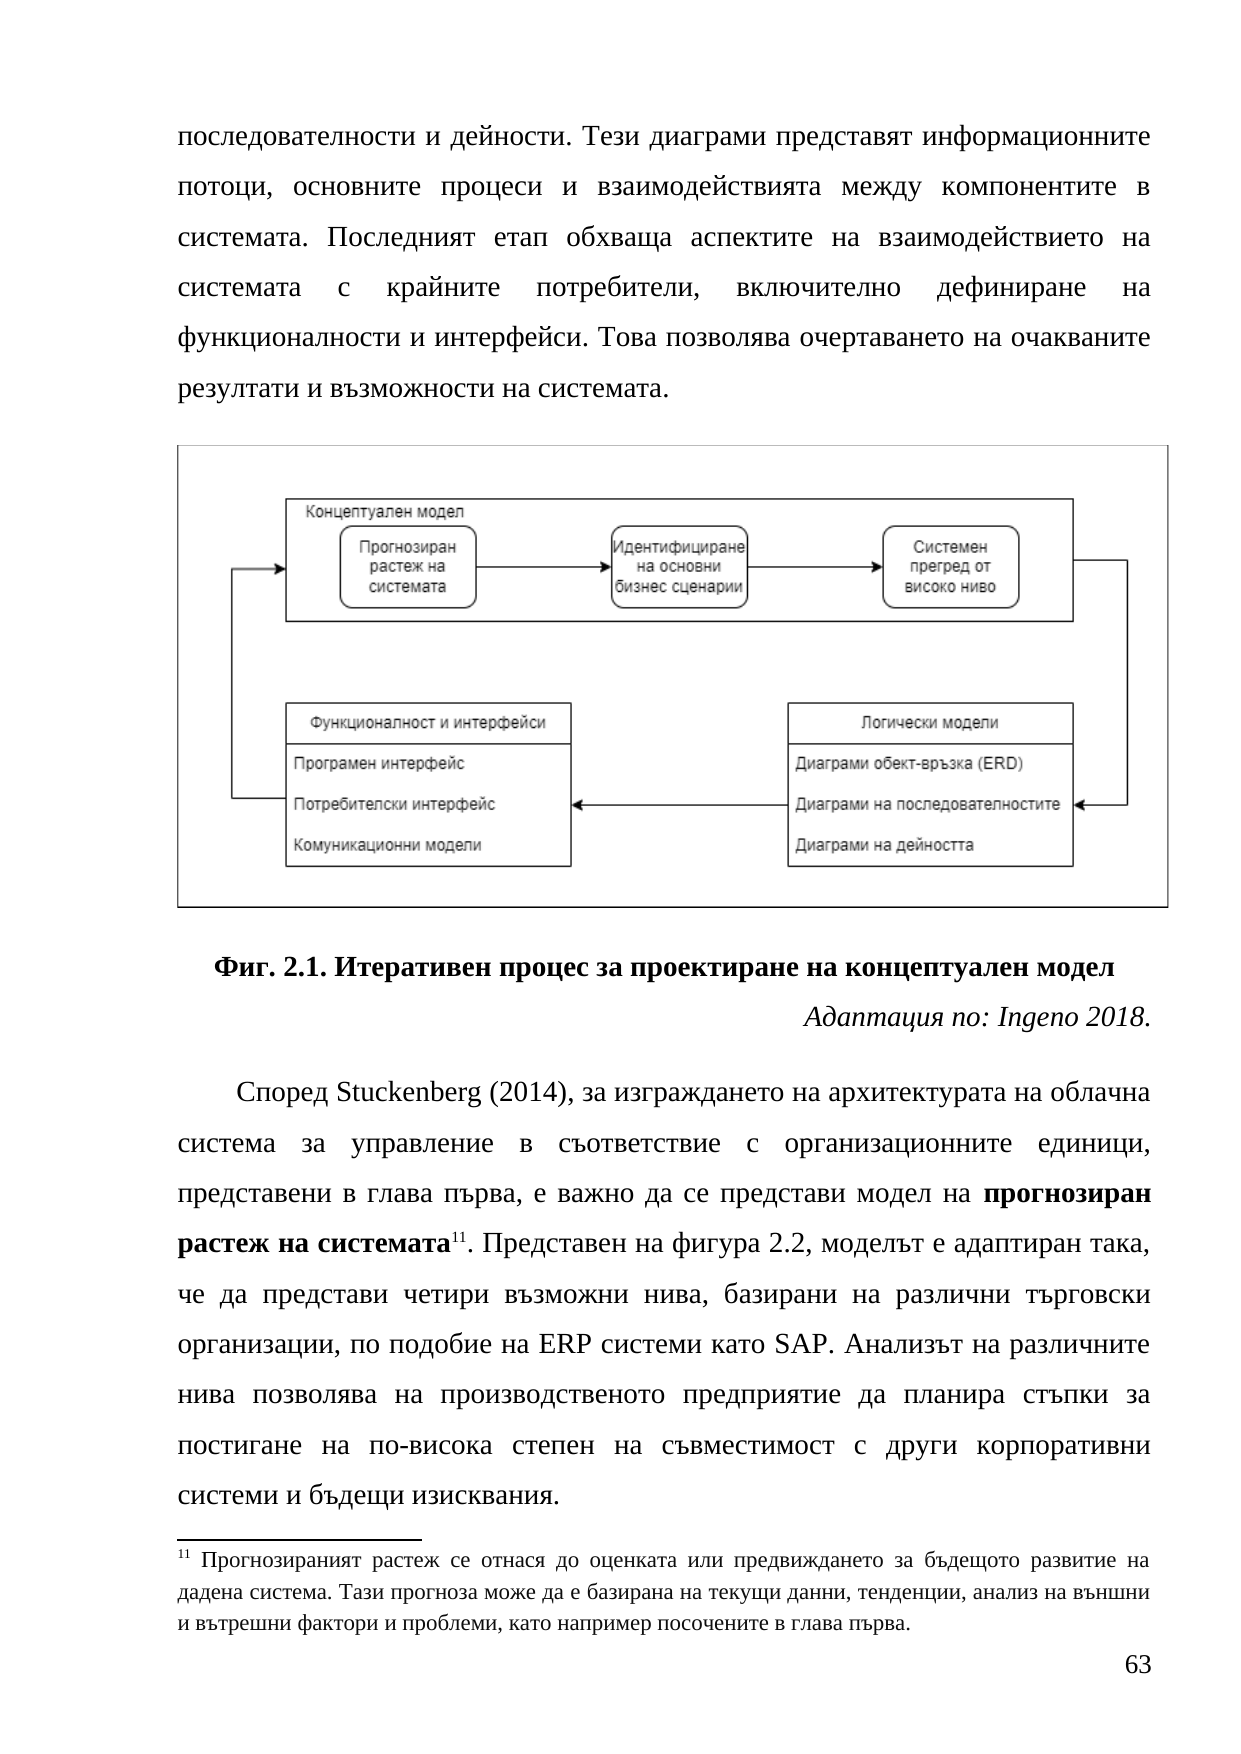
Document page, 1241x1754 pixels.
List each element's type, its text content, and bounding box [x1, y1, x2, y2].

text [177, 118, 1152, 403]
text Според Stuckenberg (2014), за изграждането на архитектурата на облачна система за управление в съответствие с организационните единици, представени в глава първа, е важно да се представи модел на прогнозиран растеж на системата. Представен на фигура 2.2, моделът е адаптиран така, че да представи четири възможни нива, базирани на различни търговски организации, по подобие на ERP системи като SAP. Анализът на различните нива позволява на производственото предприятие да планира стъпки за постигане на по-висока степен на съвместимост с други корпоративни системи и бъдещи изисквания. [177, 1074, 1152, 1511]
picture [177, 445, 1169, 908]
title Фиг. 2.1. Итеративен процес за проектиране на концептуален модел [177, 949, 1152, 982]
title Адаптация по: Ingeno 2018. [177, 999, 1152, 1033]
